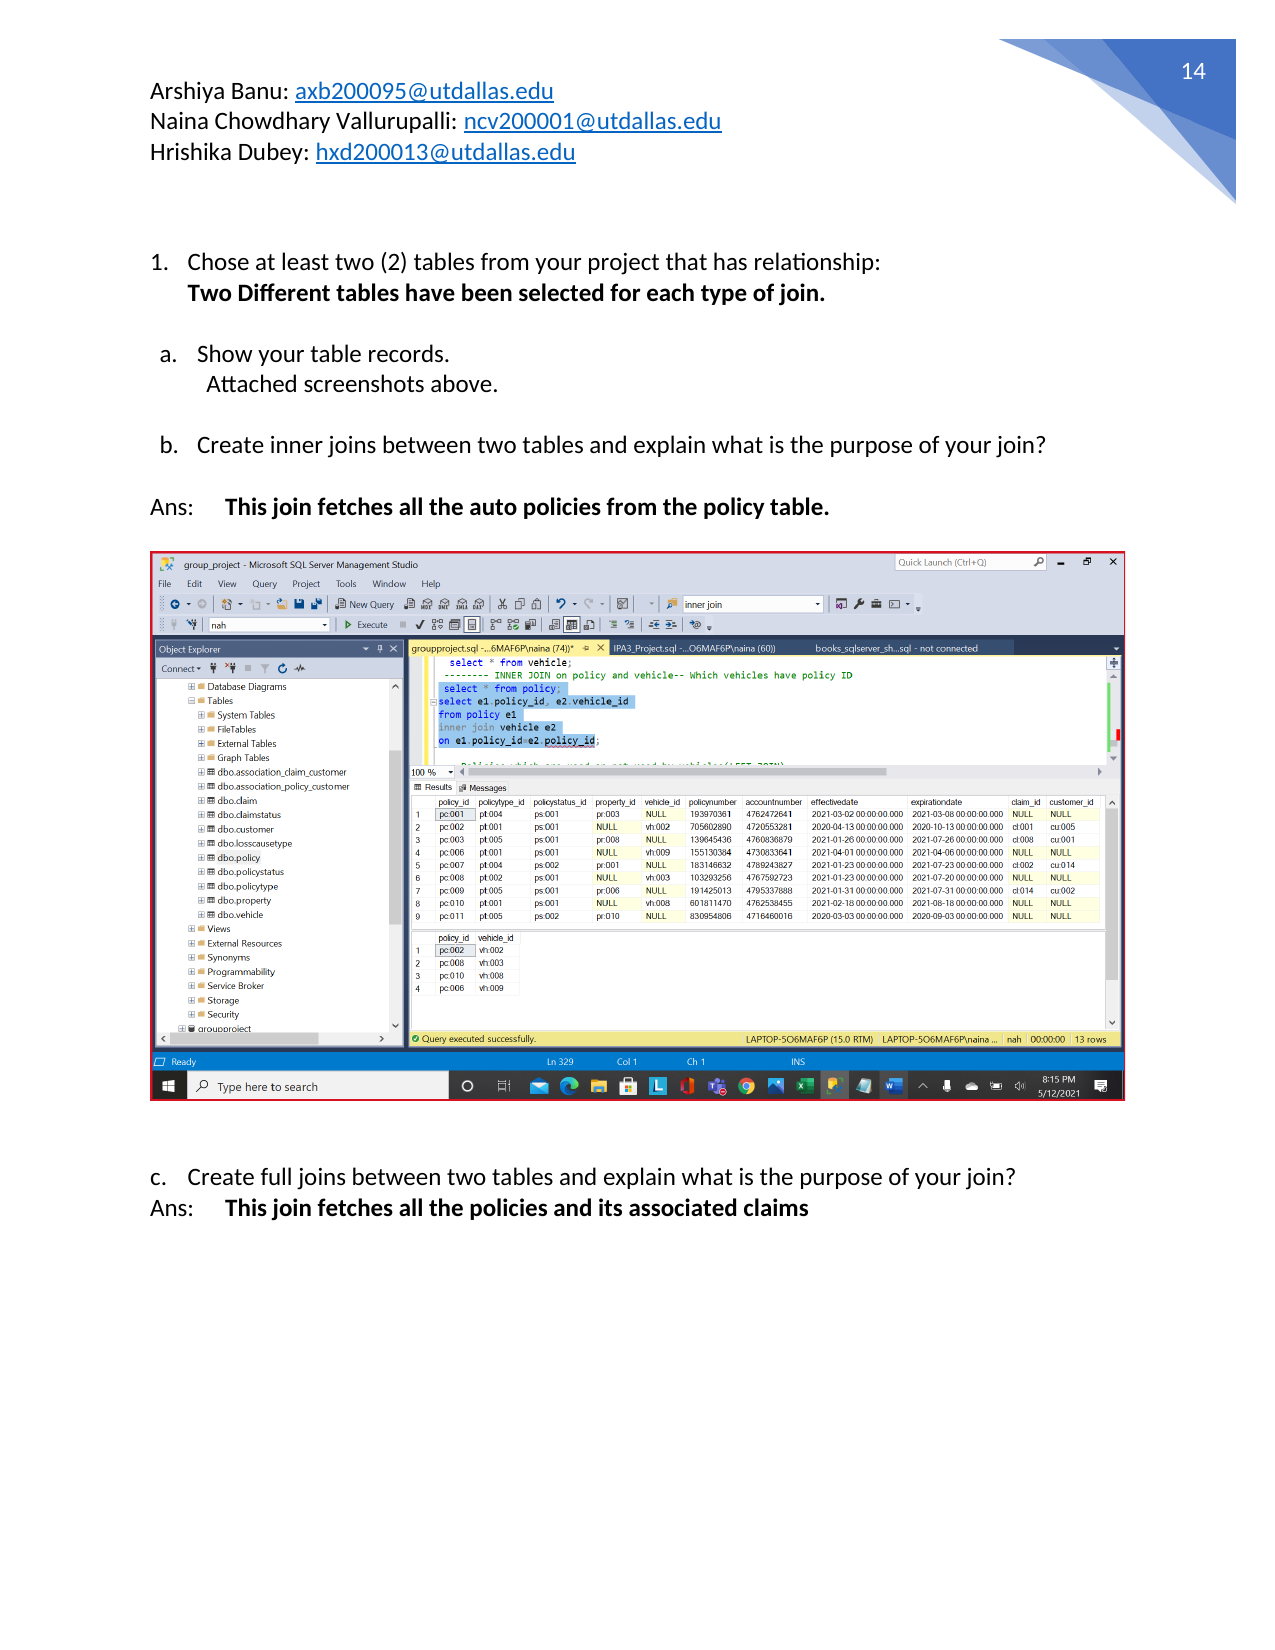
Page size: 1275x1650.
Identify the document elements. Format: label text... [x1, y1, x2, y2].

text Attached screenshots above. [150, 369, 1125, 399]
picture [997, 39, 1236, 205]
list Show your table records. [159, 338, 1125, 369]
list Create inner joins between two tables and explain what is the purpose of your join? [159, 430, 1125, 460]
list Create full joins between two tables and explain what is the purpose of your join? [150, 1161, 1125, 1192]
text Ans: This join fetches all the auto policies from the policy table. [150, 491, 1125, 521]
list Chose at least two (2) tables from your project that has relationship: [150, 247, 1125, 277]
text Two Different tables have been selected for each type of join. [150, 277, 1125, 308]
text Ans: This join fetches all the policies and its associated claims [150, 1192, 1125, 1222]
picture [150, 551, 1125, 1101]
